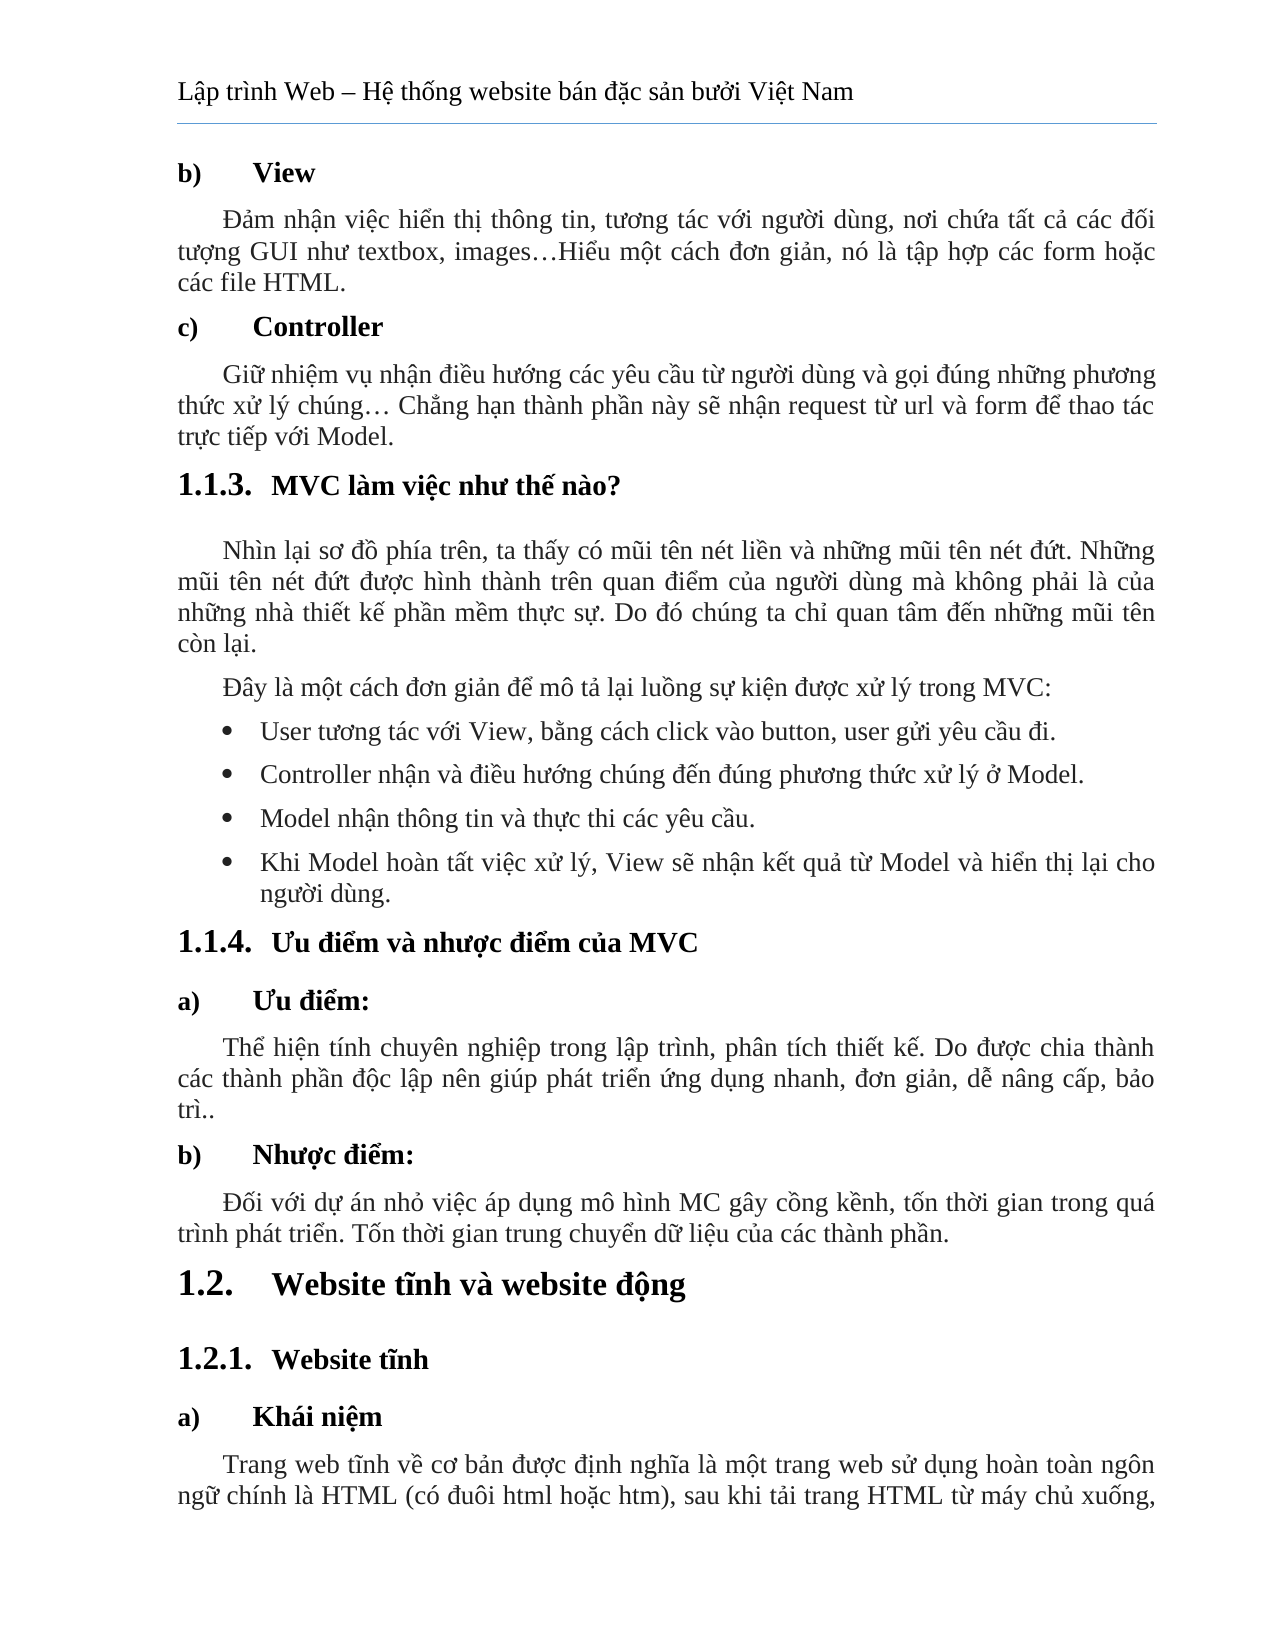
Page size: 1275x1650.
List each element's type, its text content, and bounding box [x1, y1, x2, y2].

list User tương tác với View, bằng cách click vào button, user gửi yêu cầu đi. [222, 715, 1157, 746]
text Website tĩnh [177, 1338, 1157, 1376]
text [177, 1448, 1157, 1511]
text Giữ nhiệm vụ nhận điều hướng các yêu cầu từ người dùng và gọi đúng những phương thức xử lý chúng… Chẳng hạn thành phần này sẽ nhận request từ url và form để thao tác trực tiếp với Model. [177, 358, 1157, 452]
text Nhìn lại sơ đồ phía trên, ta thấy có mũi tên nét liền và những mũi tên nét đứt. Những mũi tên nét đứt được hình thành trên quan điểm của người dùng mà không phải là của những nhà thiết kế phần mềm thực sự. Do đó chúng ta chỉ quan tâm đến những mũi tên còn lại. [177, 534, 1157, 659]
list Controller nhận và điều hướng chúng đến đúng phương thức xử lý ở Model. [222, 759, 1157, 790]
text View [177, 155, 1157, 188]
text Đối với dự án nhỏ việc áp dụng mô hình MC gây cồng kềnh, tốn thời gian trong quá trình phát triển. Tốn thời gian trung chuyển dữ liệu của các thành phần. [177, 1186, 1157, 1248]
text Ưu điểm: [177, 983, 1157, 1016]
text Đảm nhận việc hiển thị thông tin, tương tác với người dùng, nơi chứa tất cả các đối tượng GUI như textbox, images…Hiểu một cách đơn giản, nó là tập hợp các form hoặc các file HTML. [177, 204, 1157, 297]
text Controller [177, 309, 1157, 343]
text Đây là một cách đơn giản để mô tả lại luồng sự kiện được xử lý trong MVC: [177, 671, 1157, 702]
text Website tĩnh và website động [177, 1261, 1157, 1304]
text Khái niệm [177, 1399, 1157, 1433]
text Nhược điểm: [177, 1137, 1157, 1171]
list Model nhận thông tin và thực thi các yêu cầu. [222, 802, 1157, 834]
list Khi Model hoàn tất việc xử lý, View sẽ nhận kết quả từ Model và hiển thị lại cho người dùng. [222, 846, 1157, 908]
text Thể hiện tính chuyên nghiệp trong lập trình, phân tích thiết kế. Do được chia thành các thành phần độc lập nên giúp phát triển ứng dụng nhanh, đơn giản, dễ nâng cấp, bảo trì.. [177, 1031, 1157, 1125]
text Ưu điểm và nhược điểm của MVC [177, 921, 1157, 959]
text MVC làm việc như thế nào? [177, 464, 1157, 502]
